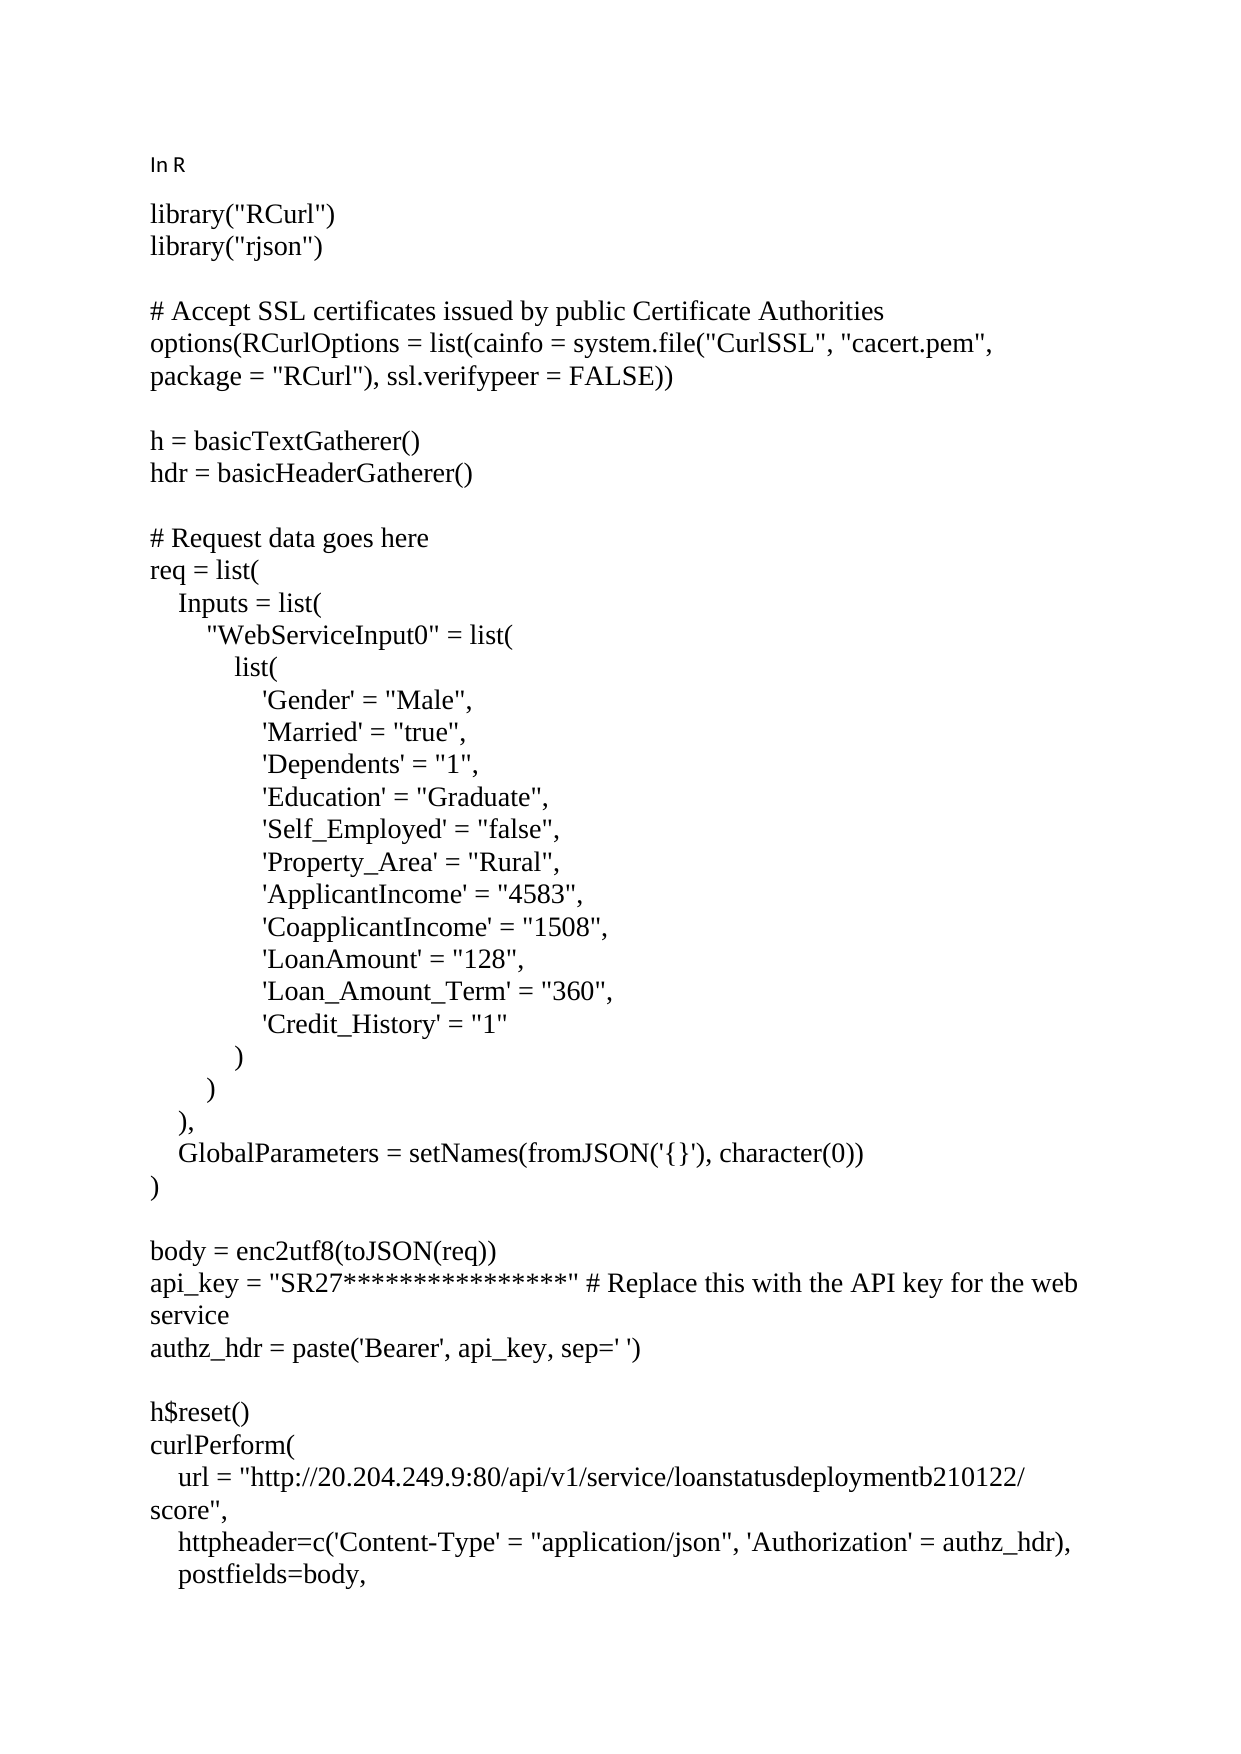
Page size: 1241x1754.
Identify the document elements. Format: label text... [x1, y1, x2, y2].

text "WebServiceInput0" = list( [150, 618, 1090, 650]
text # Request data goes here [150, 521, 1090, 553]
text 'Credit_History' = "1" [150, 1007, 1090, 1039]
text GlobalParameters = setNames(fromJSON('{}'), character(0)) [150, 1136, 1090, 1169]
text library("rjson") [150, 229, 1090, 262]
text h$reset() [150, 1396, 1090, 1428]
text 'Loan_Amount_Term' = "360", [150, 974, 1090, 1007]
text list( [150, 650, 1090, 683]
text ) [150, 1072, 1090, 1104]
text library("RCurl") [150, 197, 1090, 229]
text 'Property_Area' = "Rural", [150, 845, 1090, 877]
text ) [150, 1169, 1090, 1201]
text 'Education' = "Graduate", [150, 780, 1090, 812]
text 'Gender' = "Male", [150, 683, 1090, 715]
text req = list( [150, 553, 1090, 586]
text 'CoapplicantIncome' = "1508", [150, 909, 1090, 942]
text postfields=body, [150, 1557, 1090, 1590]
text 'Married' = "true", [150, 715, 1090, 748]
text options(RCurlOptions = list(cainfo = system.file("CurlSSL", "cacert.pem", package = "RCurl"), ssl.verifypeer = FALSE)) [150, 326, 1090, 391]
text httpheader=c('Content-Type' = "application/json", 'Authorization' = authz_hdr), [150, 1525, 1090, 1557]
text 'ApplicantIncome' = "4583", [150, 877, 1090, 909]
text authz_hdr = paste('Bearer', api_key, sep=' ') [150, 1331, 1090, 1363]
text # Accept SSL certificates issued by public Certificate Authorities [150, 294, 1090, 326]
text curlPerform( [150, 1428, 1090, 1460]
text Inputs = list( [150, 586, 1090, 618]
text body = enc2utf8(toJSON(req)) [150, 1233, 1090, 1266]
text h = basicTextGatherer() [150, 424, 1090, 456]
text hdr = basicHeaderGatherer() [150, 456, 1090, 488]
text ) [150, 1039, 1090, 1072]
text In R [150, 150, 1090, 178]
text ), [150, 1104, 1090, 1136]
text url = "http://20.204.249.9:80/api/v1/service/loanstatusdeploymentb210122/score", [150, 1460, 1090, 1525]
text api_key = "SR27****************" # Replace this with the API key for the web service [150, 1266, 1090, 1331]
text 'LoanAmount' = "128", [150, 942, 1090, 974]
text 'Dependents' = "1", [150, 748, 1090, 780]
text 'Self_Employed' = "false", [150, 812, 1090, 845]
